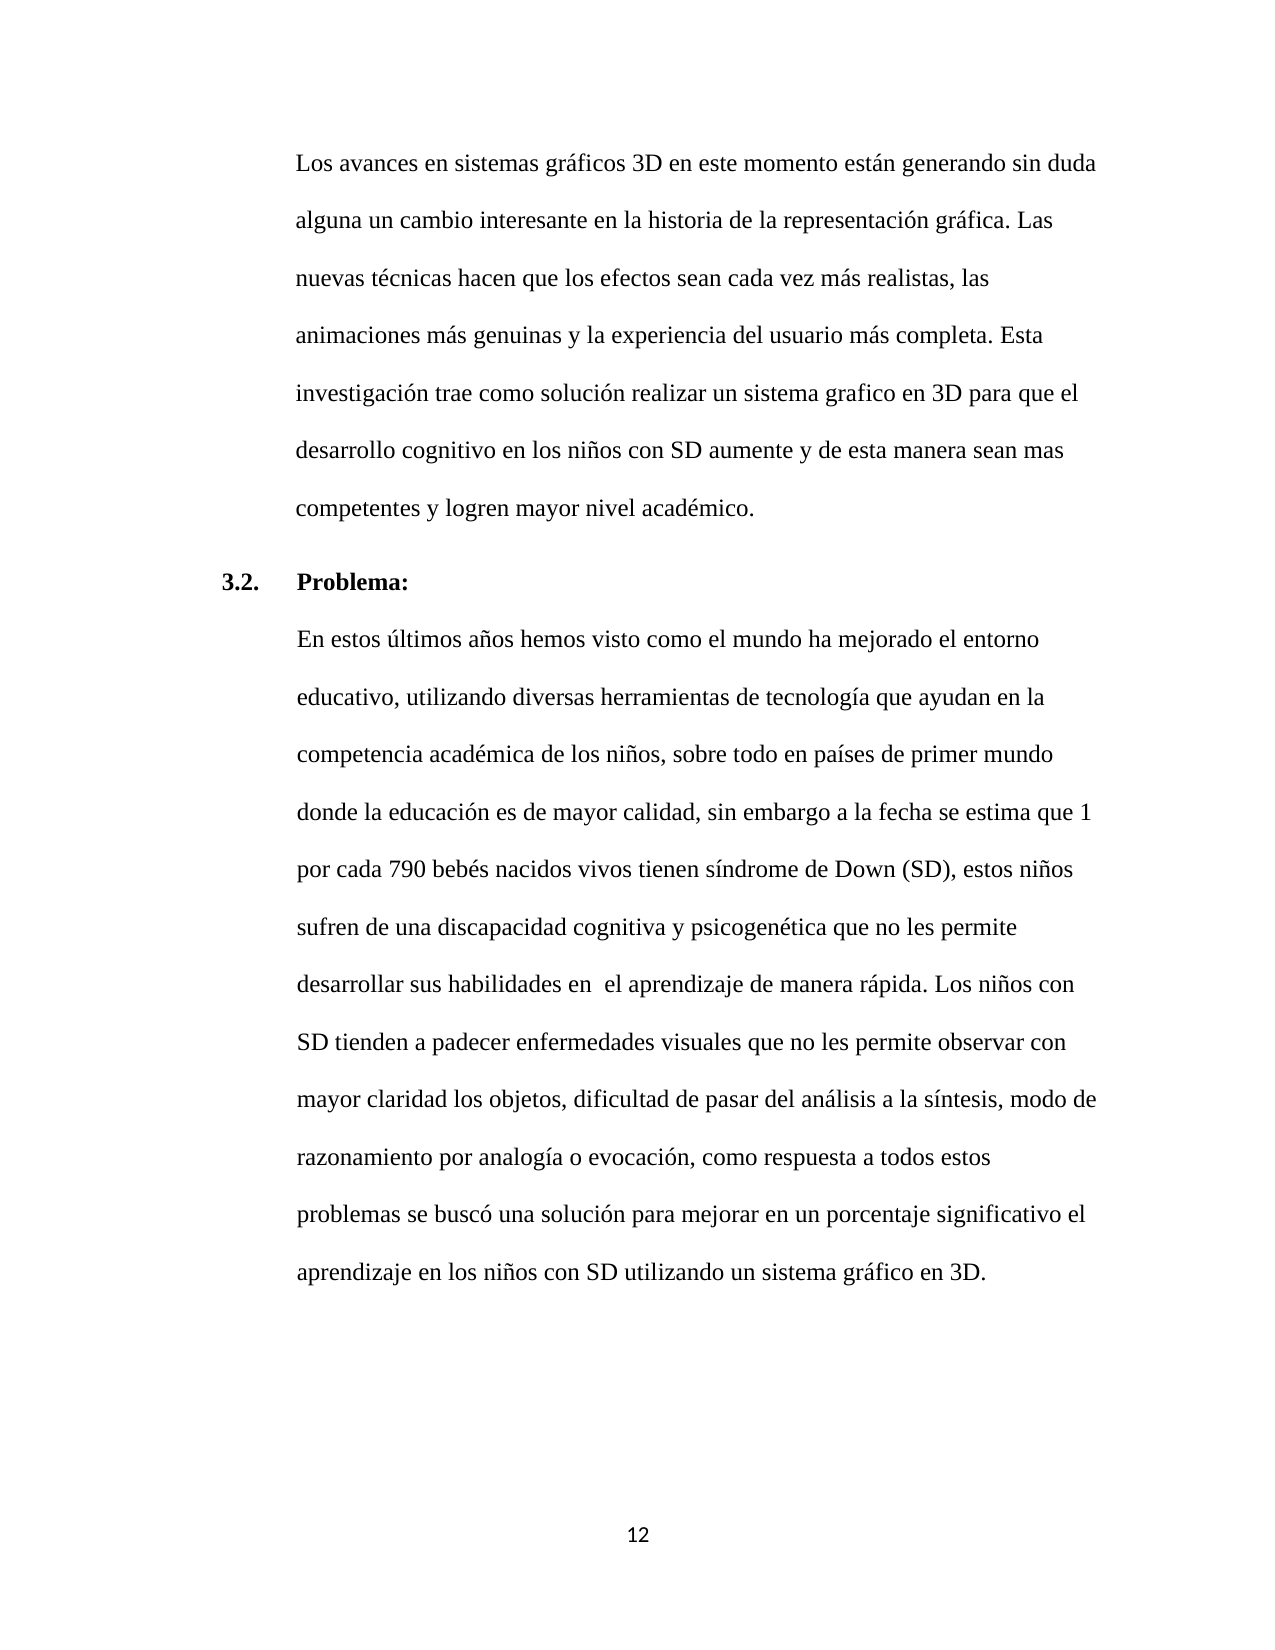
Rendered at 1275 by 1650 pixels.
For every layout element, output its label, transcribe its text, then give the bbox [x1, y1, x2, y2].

list Problema: [222, 567, 1098, 596]
list En estos últimos años hemos visto como el mundo ha mejorado el entorno educativo, utilizando diversas herramientas de tecnología que ayudan en la competencia académica de los niños, sobre todo en países de primer mundo donde la educación es de mayor calidad, sin embargo a la fecha se estima que 1 por cada 790 bebés nacidos vivos tienen síndrome de Down (SD), estos niños sufren de una discapacidad cognitiva y psicogenética que no les permite desarrollar sus habilidades en el aprendizaje de manera rápida. Los niños con SD tienden a padecer enfermedades visuales que no les permite observar con mayor claridad los objetos, dificultad de pasar del análisis a la síntesis, modo de razonamiento por analogía o evocación, como respuesta a todos estos problemas se buscó una solución para mejorar en un porcentaje significativo el aprendizaje en los niños con SD utilizando un sistema gráfico en 3D. [297, 624, 1098, 1286]
text Los avances en sistemas gráficos 3D en este momento están generando sin duda alguna un cambio interesante en la historia de la representación gráfica. Las nuevas técnicas hacen que los efectos sean cada vez más realistas, las animaciones más genuinas y la experiencia del usuario más completa. Esta investigación trae como solución realizar un sistema grafico en 3D para que el desarrollo cognitivo en los niños con SD aumente y de esta manera sean mas competentes y logren mayor nivel académico. [295, 148, 1098, 521]
